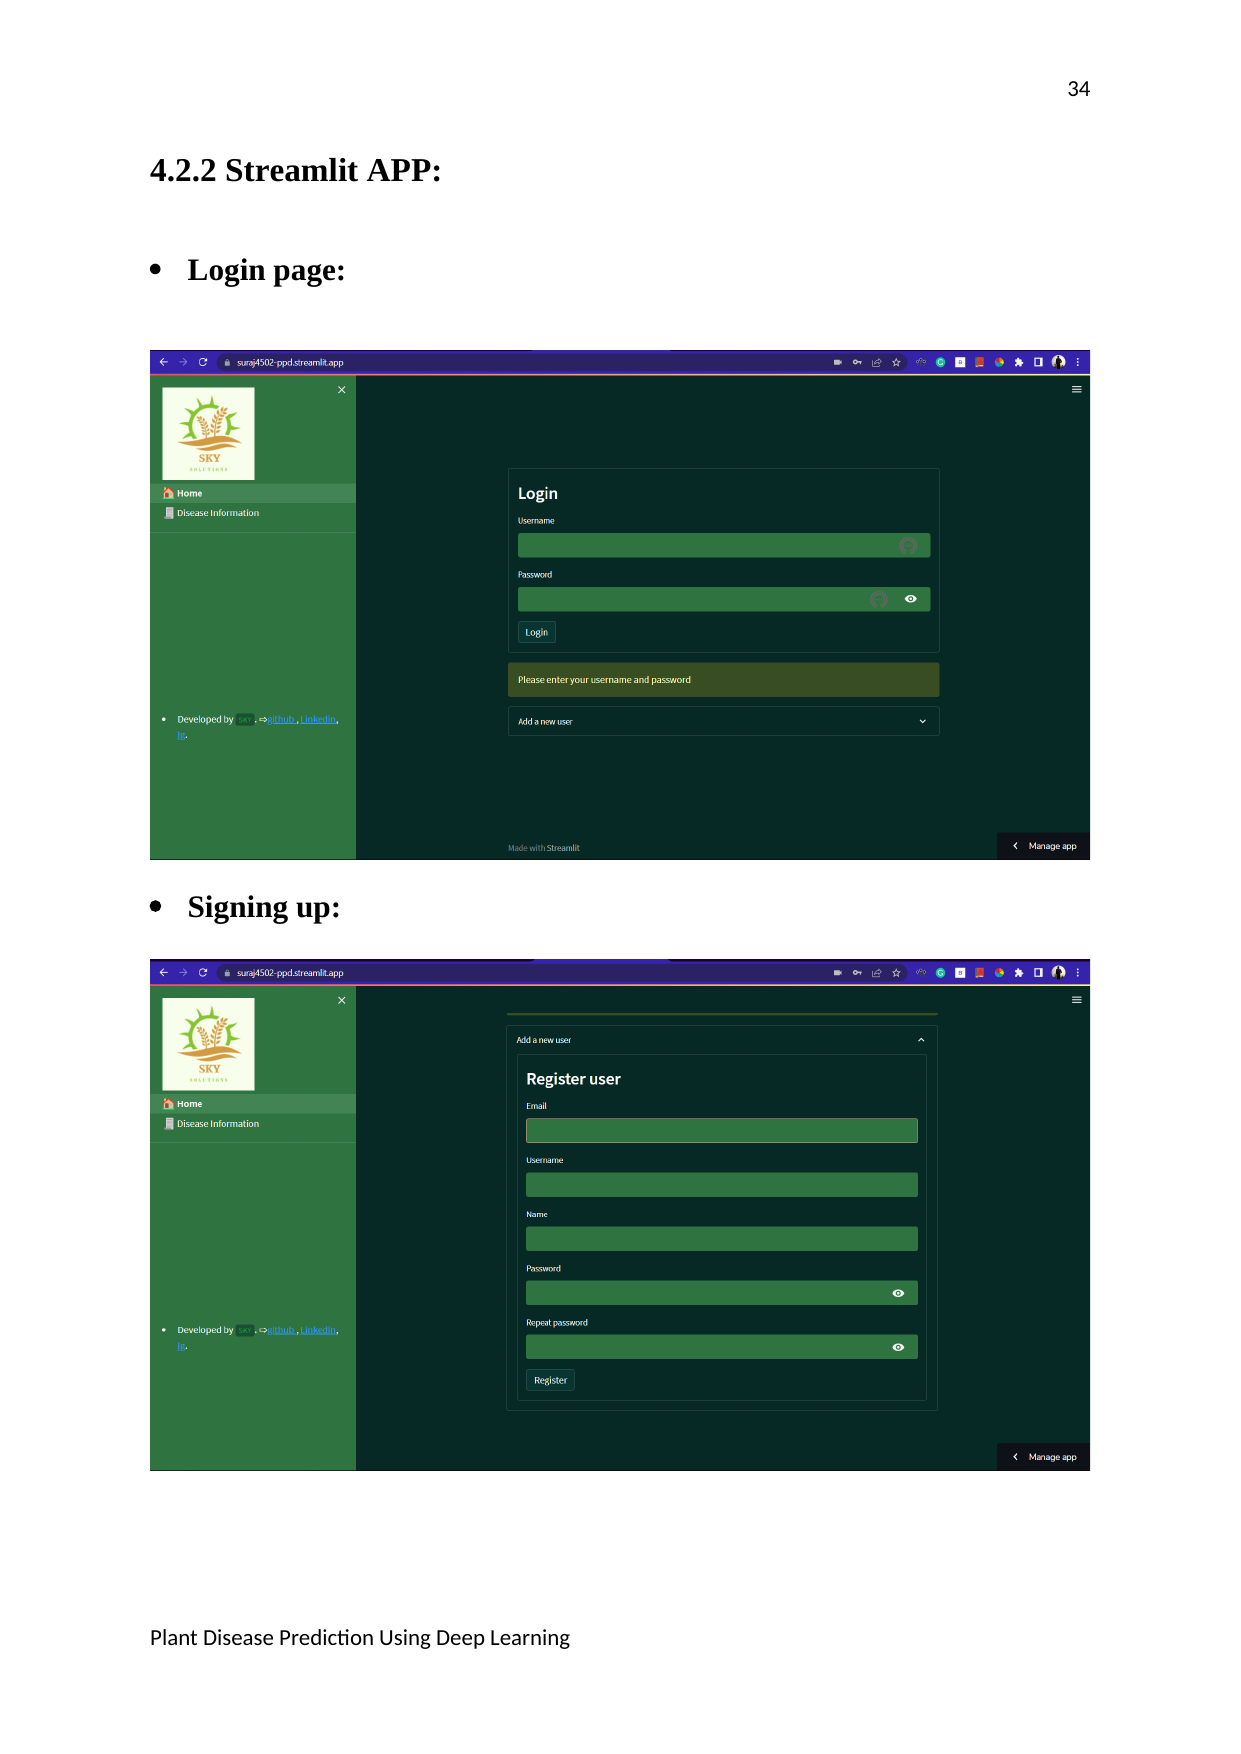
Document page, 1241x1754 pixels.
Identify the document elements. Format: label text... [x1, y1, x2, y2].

subtitle Streamlit APP: [150, 150, 1090, 188]
subtitle Login page: [150, 252, 1090, 287]
picture [150, 959, 1091, 1471]
list Signing up: [150, 888, 1090, 924]
picture [150, 350, 1091, 860]
